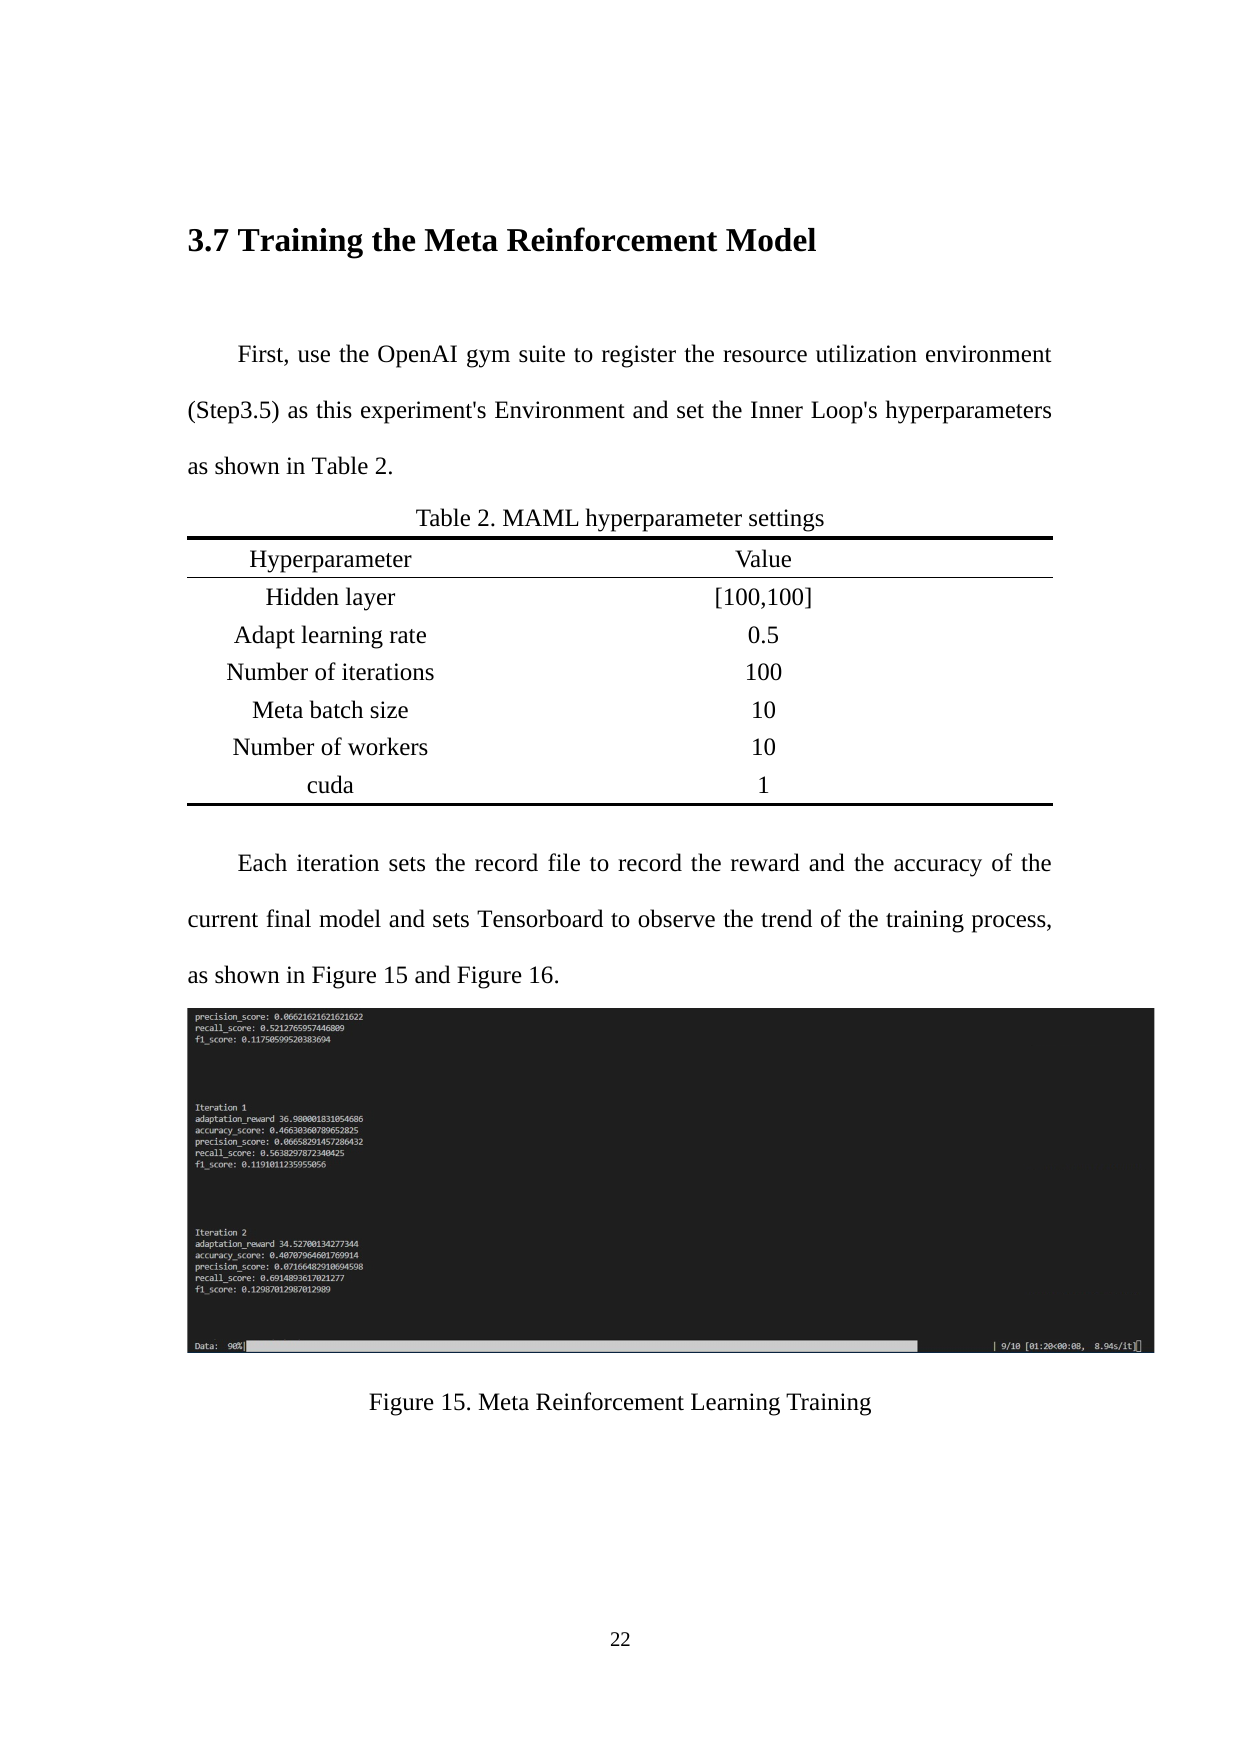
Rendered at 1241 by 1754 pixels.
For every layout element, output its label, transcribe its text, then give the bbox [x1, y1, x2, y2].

subtitle 3.7 Training the Meta Reinforcement Model [187, 202, 1053, 277]
table_cell Meta batch size [187, 691, 473, 728]
text First, use the OpenAI gym suite to register the resource utilization environment (Step3.5) as this experiment's Environment and set the Inner Loop's hyperparameters as shown in Table 2. [187, 334, 1053, 484]
table_cell 0.5 [473, 616, 1053, 653]
table_cell [100,100] [473, 578, 1053, 616]
table_cell Adapt learning rate [187, 616, 473, 653]
table_cell Number of workers [187, 728, 473, 766]
picture [187, 1008, 1155, 1353]
table_cell 10 [473, 728, 1053, 766]
table_cell Hidden layer [187, 578, 473, 616]
text Each iteration sets the record file to record the reward and the accuracy of the current final model and sets Tensorboard to observe the trend of the training process, as shown in Figure 15 and Figure 16. [187, 844, 1053, 994]
table_cell Number of iterations [187, 653, 473, 691]
table_cell 1 [473, 766, 1053, 803]
table_cell 100 [473, 653, 1053, 691]
table_header Hyperparameter [187, 540, 473, 577]
table_cell cuda [187, 766, 473, 803]
table_cell 10 [473, 691, 1053, 728]
table_header Value [473, 540, 1053, 577]
